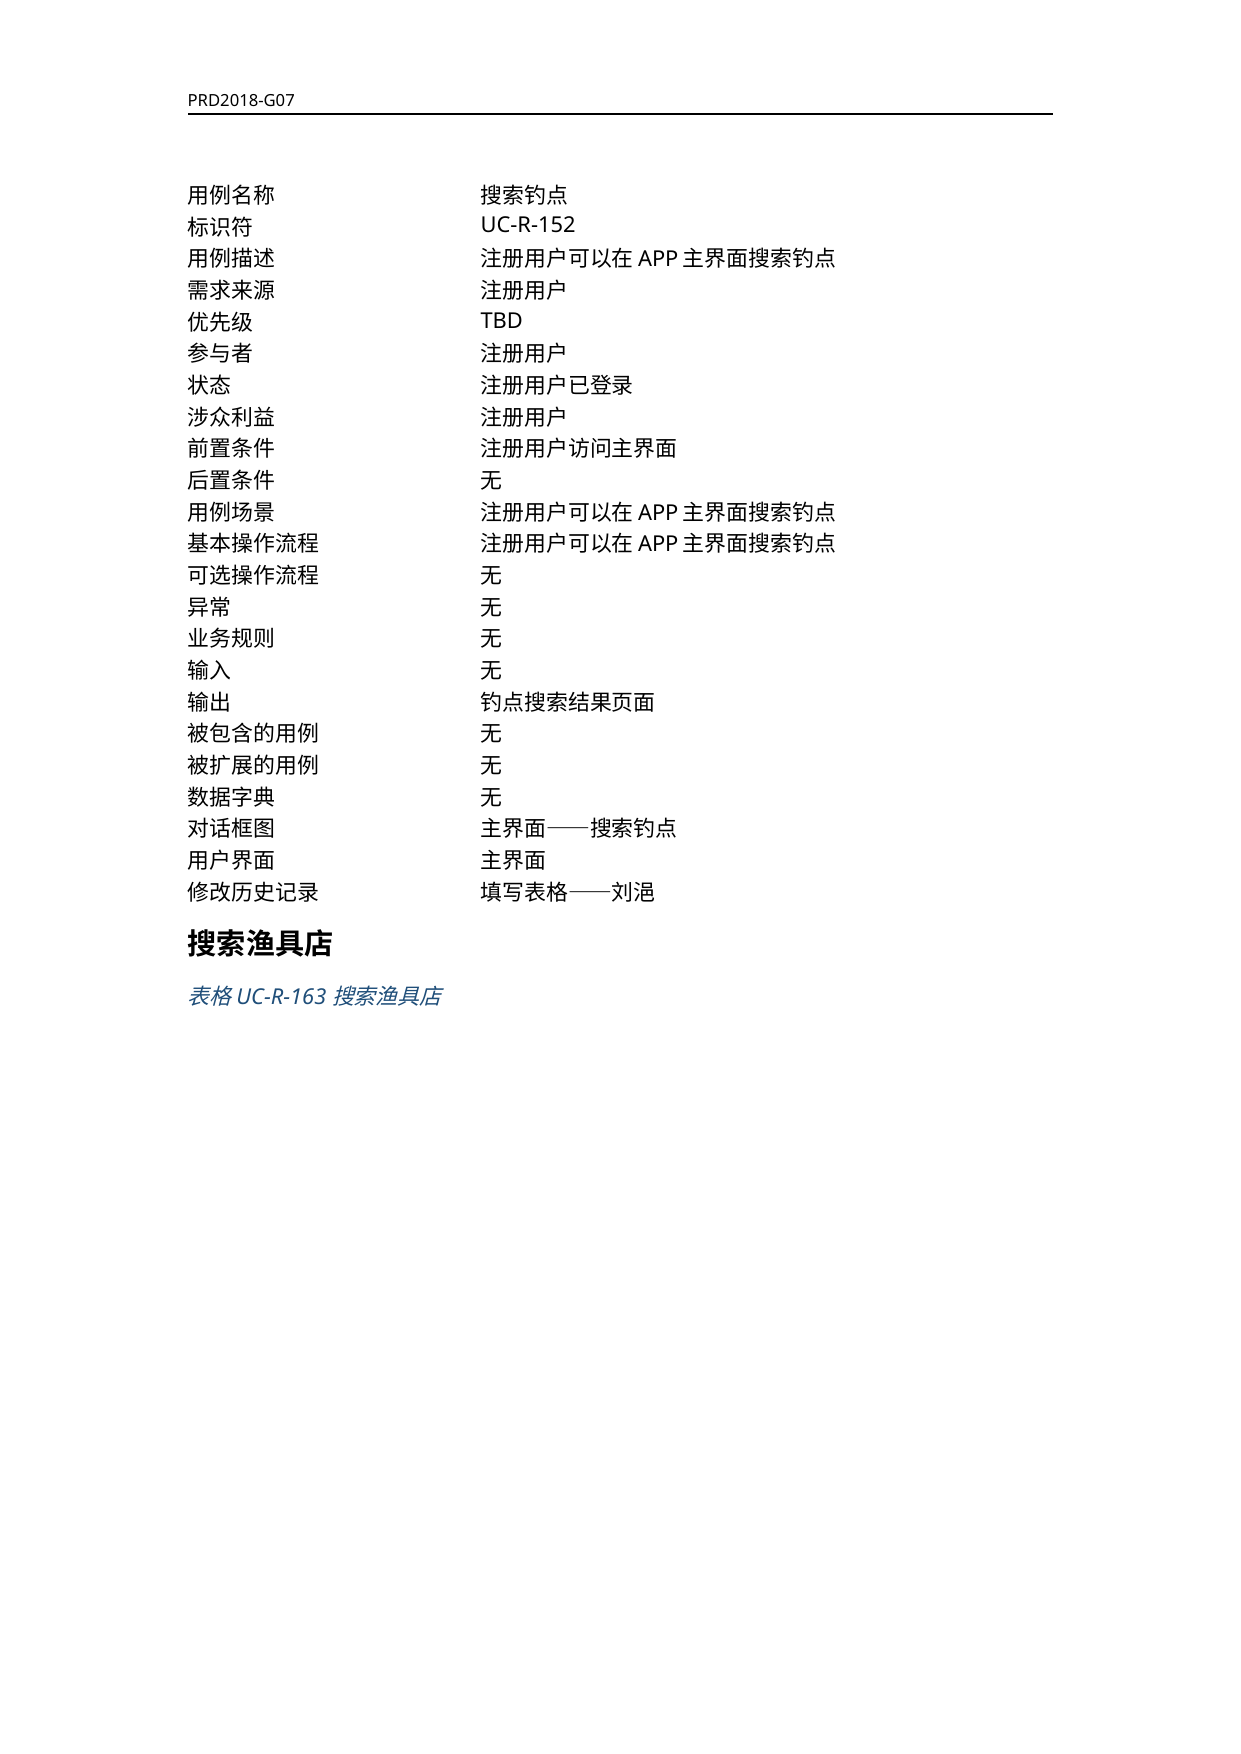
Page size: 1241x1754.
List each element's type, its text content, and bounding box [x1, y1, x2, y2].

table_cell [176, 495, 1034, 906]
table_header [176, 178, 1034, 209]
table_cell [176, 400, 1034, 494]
text 搜索渔具店 [187, 162, 1053, 974]
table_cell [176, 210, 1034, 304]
subtitle 表格 UC-R-163 搜索渔具店 [187, 979, 1053, 1011]
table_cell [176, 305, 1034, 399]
